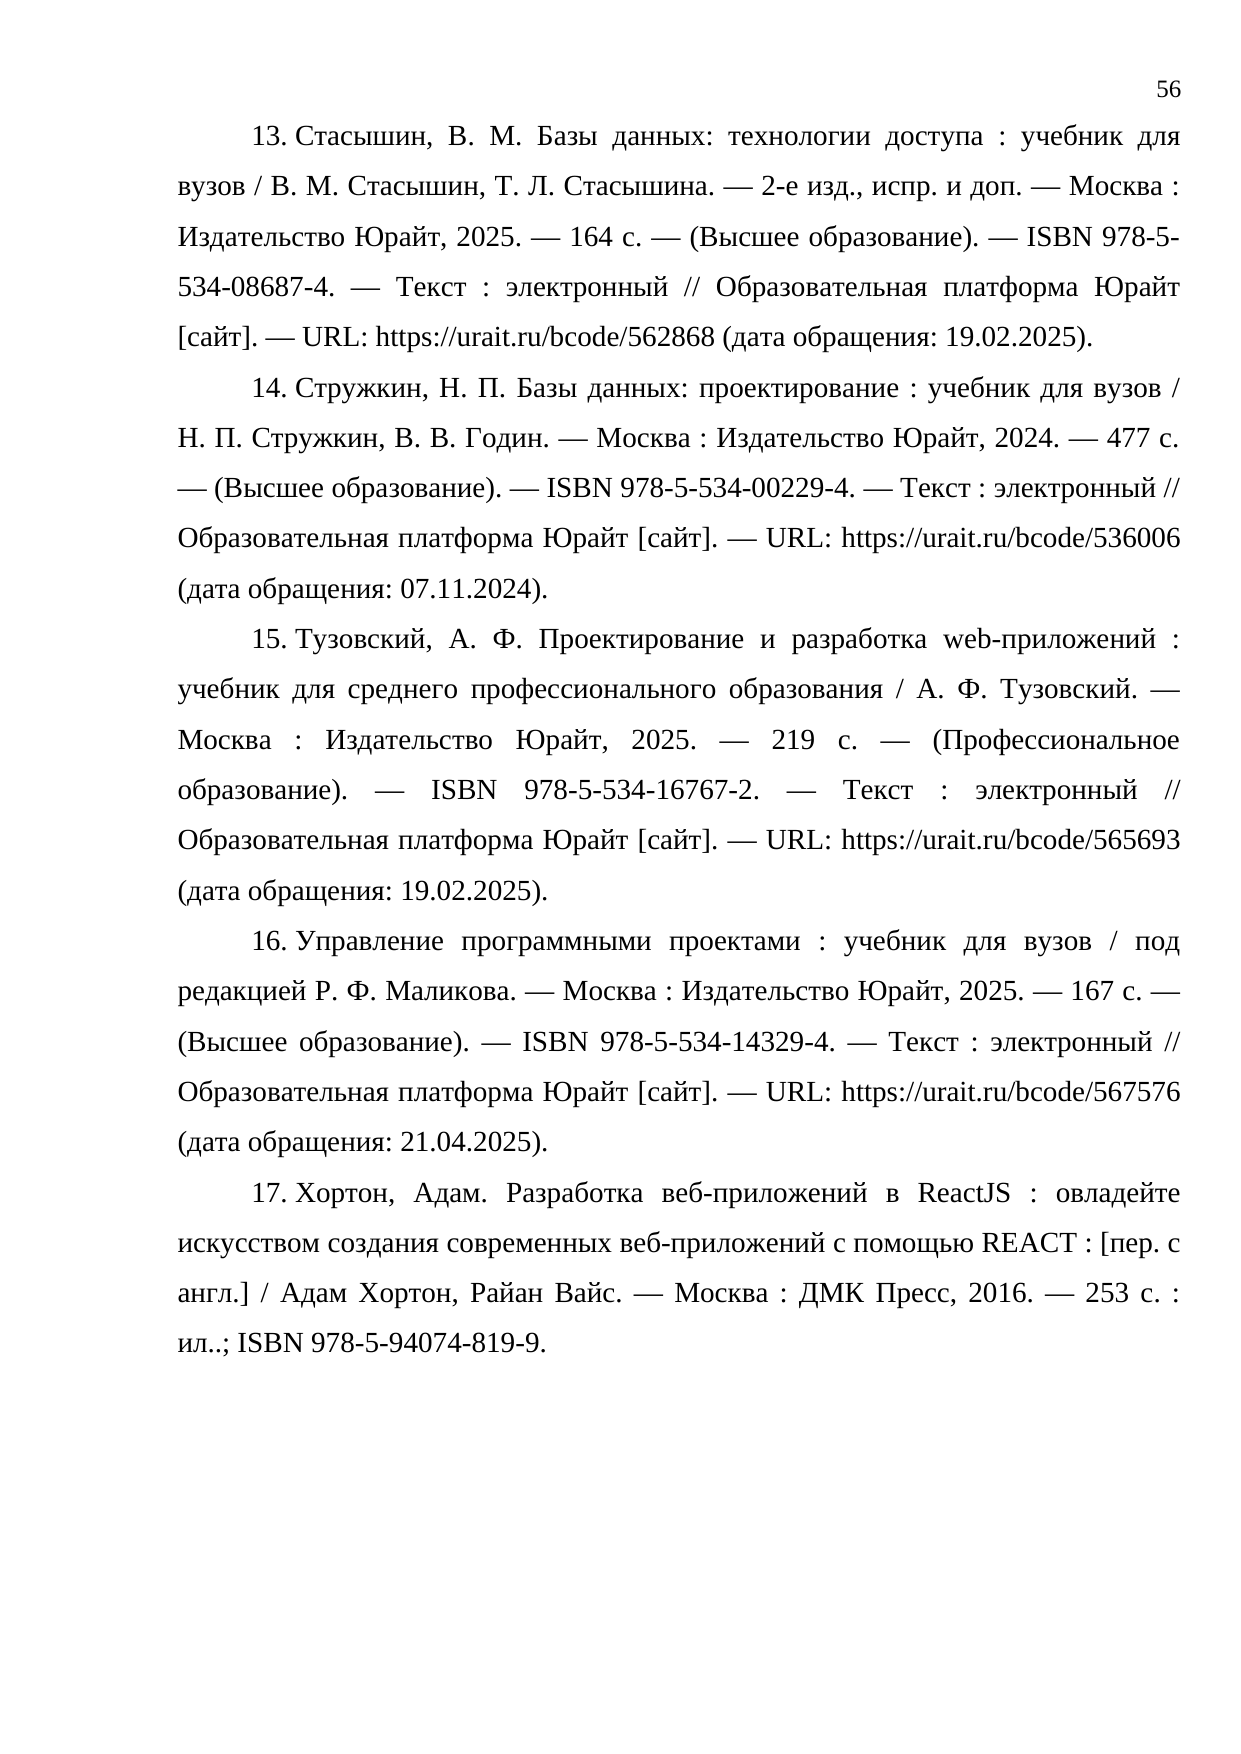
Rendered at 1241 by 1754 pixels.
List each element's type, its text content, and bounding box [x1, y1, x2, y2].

list Управление программными проектами : учебник для вузов / под редакцией Р. Ф. Маликова. — Москва : Издательство Юрайт, 2025. — 167 с. — (Высшее образование). — ISBN 978-5-534-14329-4. — Текст : электронный // Образовательная платформа Юрайт [сайт]. — URL: https://urait.ru/bcode/567576 (дата обращения: 21.04.2025). [177, 923, 1181, 1158]
list Тузовский, А. Ф. Проектирование и разработка web-приложений : учебник для среднего профессионального образования / А. Ф. Тузовский. — Москва : Издательство Юрайт, 2025. — 219 с. — (Профессиональное образование). — ISBN 978-5-534-16767-2. — Текст : электронный // Образовательная платформа Юрайт [сайт]. — URL: https://urait.ru/bcode/565693 (дата обращения: 19.02.2025). [177, 621, 1181, 906]
list Стружкин, Н. П. Базы данных: проектирование : учебник для вузов / Н. П. Стружкин, В. В. Годин. — Москва : Издательство Юрайт, 2024. — 477 с. — (Высшее образование). — ISBN 978-5-534-00229-4. — Текст : электронный // Образовательная платформа Юрайт [сайт]. — URL: https://urait.ru/bcode/536006 (дата обращения: 07.11.2024). [177, 370, 1181, 604]
list Хортон, Адам. Разработка веб-приложений в ReactJS : овладейте искусством создания современных веб-приложений с помощью REACT : [пер. с англ.] / Адам Хортон, Райан Вайс. — Москва : ДМК Пресс, 2016. — 253 с. : ил..; ISBN 978-5-94074-819-9. [177, 1175, 1181, 1359]
list Стасышин, В. М. Базы данных: технологии доступа : учебник для вузов / В. М. Стасышин, Т. Л. Стасышина. — 2-е изд., испр. и доп. — Москва : Издательство Юрайт, 2025. — 164 с. — (Высшее образование). — ISBN 978-5-534-08687-4. — Текст : электронный // Образовательная платформа Юрайт [сайт]. — URL: https://urait.ru/bcode/562868 (дата обращения: 19.02.2025). [177, 118, 1181, 353]
